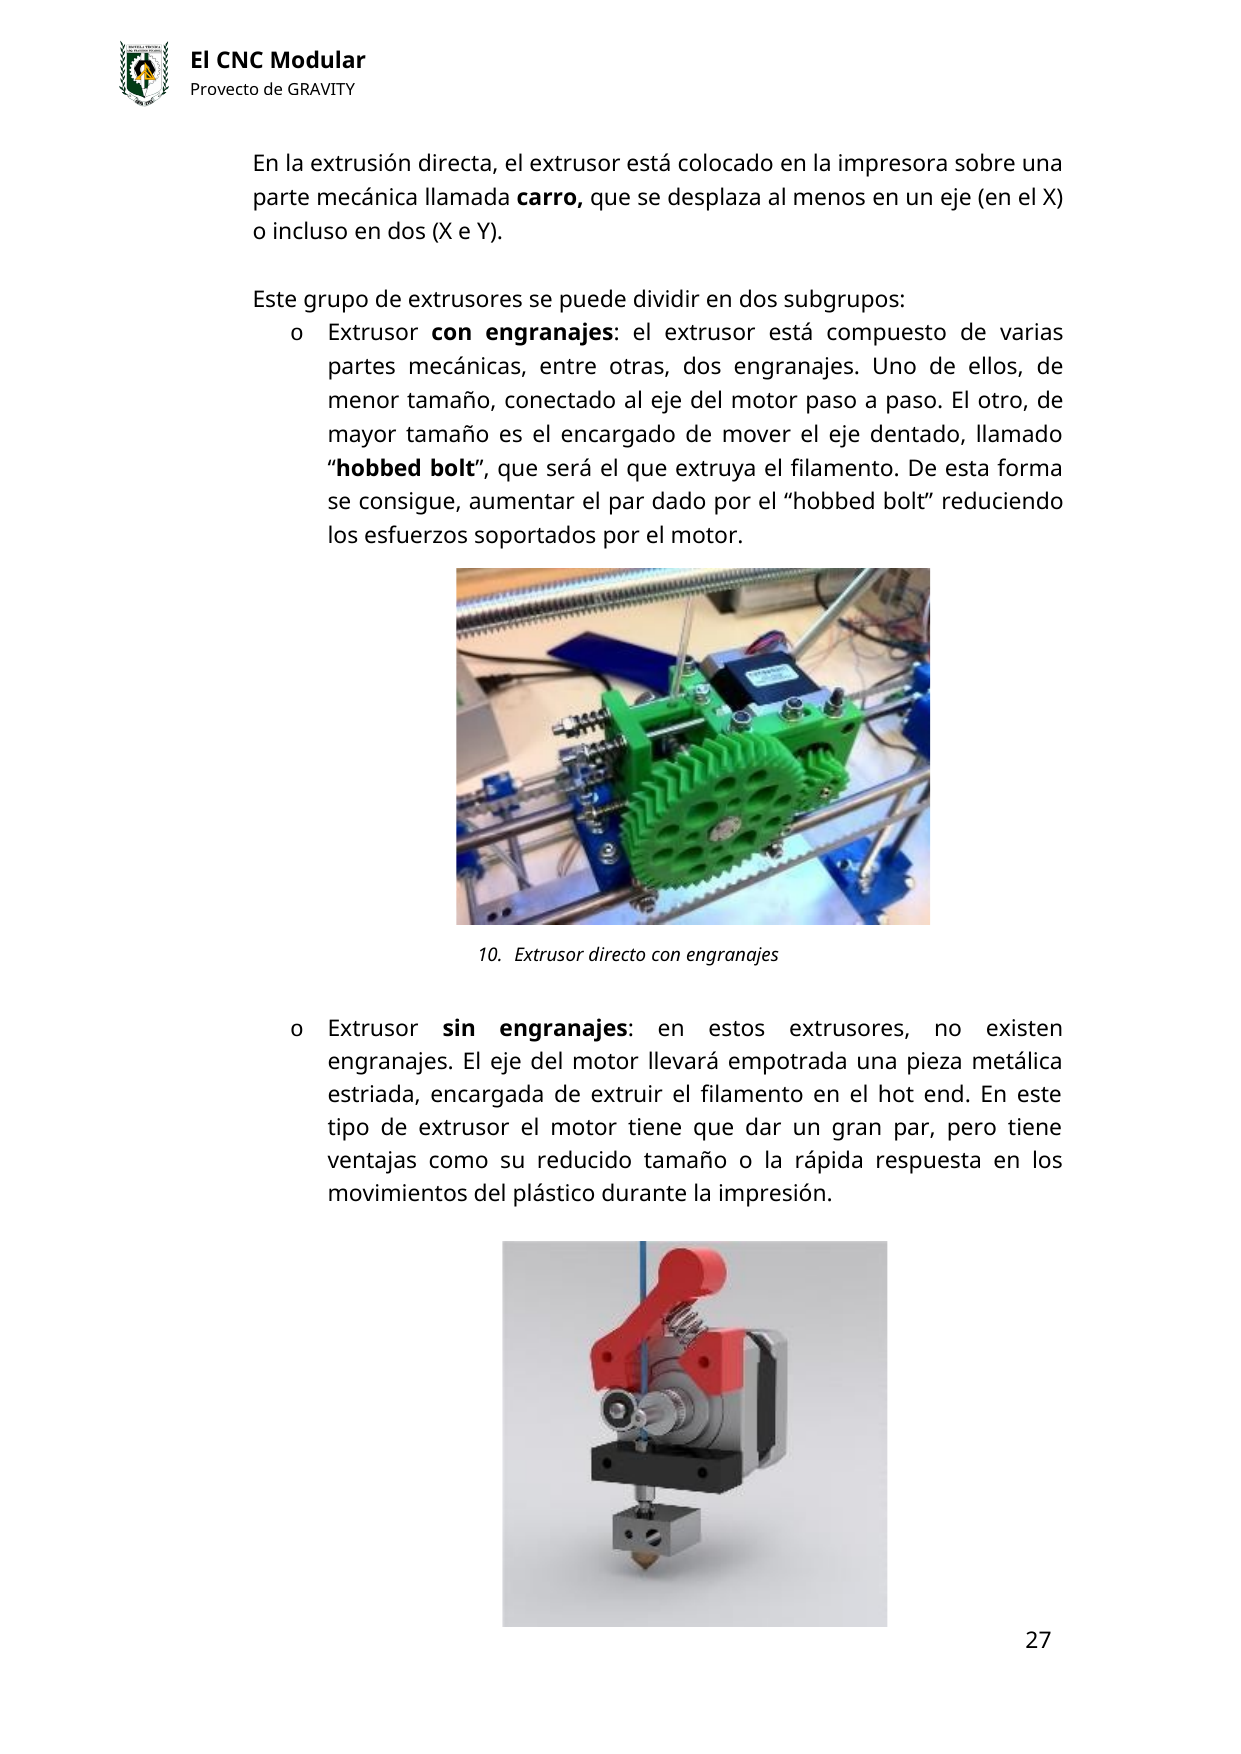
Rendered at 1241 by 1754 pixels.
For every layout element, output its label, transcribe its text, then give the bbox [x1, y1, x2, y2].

list Extrusor sin engranajes: en estos extrusores, no existen engranajes. El eje del motor llevará empotrada una pieza metálica estriada, encargada de extruir el filamento en el hot end. En este tipo de extrusor el motor tiene que dar un gran par, pero tiene ventajas como su reducido tamaño o la rápida respuesta en los movimientos del plástico durante la impresión. [290, 1011, 1063, 1208]
list Extrusor con engranajes: el extrusor está compuesto de varias partes mecánicas, entre otras, dos engranajes. Uno de ellos, de menor tamaño, conectado al eje del motor paso a paso. El otro, de mayor tamaño es el encargado de mover el eje dentado, llamado “hobbed bolt”, que será el que extruya el filamento. De esta forma se consigue, aumentar el par dado por el “hobbed bolt” reduciendo los esfuerzos soportados por el motor. [290, 316, 1063, 550]
picture [502, 1241, 888, 1627]
picture [456, 568, 931, 925]
picture [119, 40, 169, 107]
text Este grupo de extrusores se puede dividir en dos subgrupos: [252, 283, 1148, 314]
text En la extrusión directa, el extrusor está colocado en la impresora sobre una parte mecánica llamada carro, que se desplaza al menos en un eje (en el X) o incluso en dos (X e Y). [252, 147, 1063, 246]
